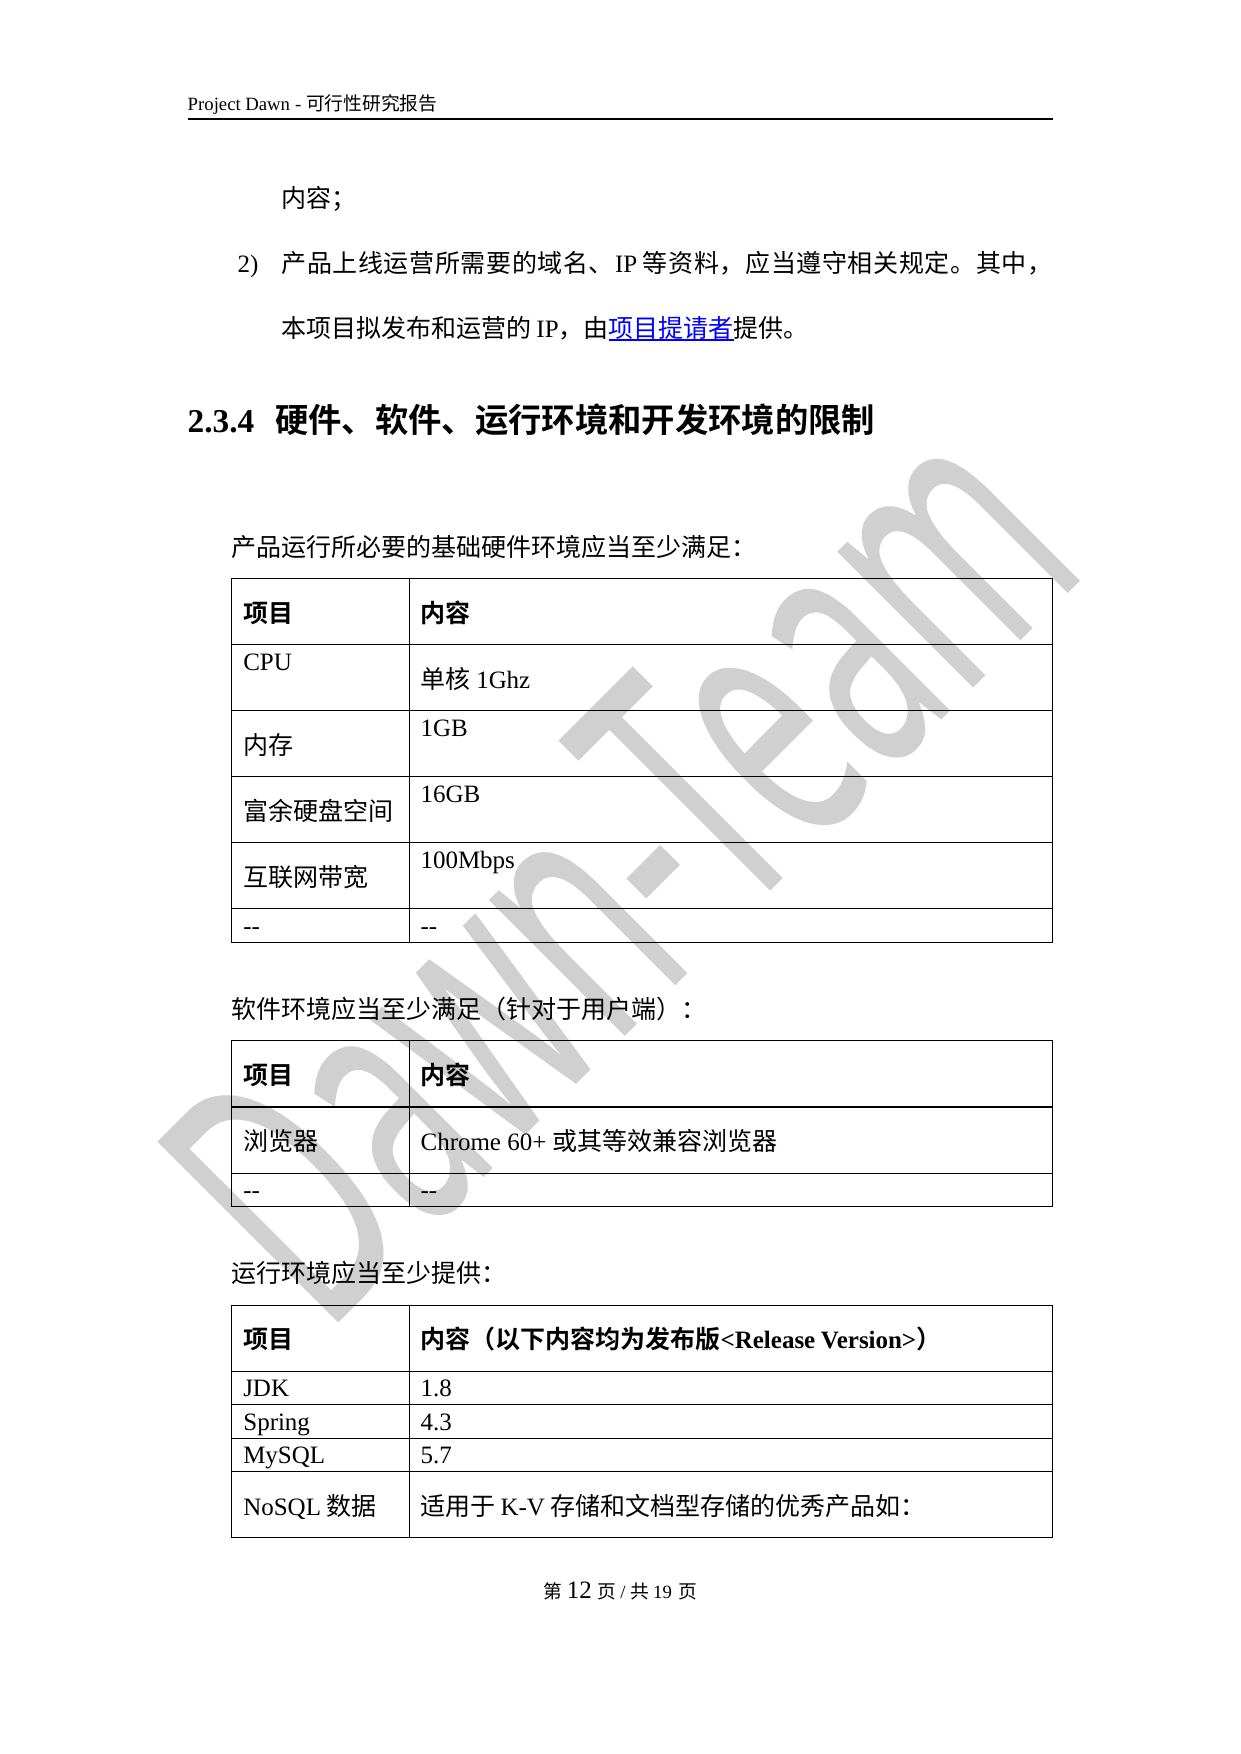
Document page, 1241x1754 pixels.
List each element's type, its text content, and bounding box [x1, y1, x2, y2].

table_header 内容（以下内容均为发布版<Release Version>） [410, 1306, 1052, 1371]
table_cell 1.8 [410, 1372, 1052, 1404]
table_cell Spring [232, 1405, 409, 1438]
table_cell -- [232, 1174, 409, 1206]
table_header 项目 [232, 579, 409, 644]
table_cell 富余硬盘空间 [232, 777, 409, 842]
table_cell CPU [232, 645, 409, 710]
list 产品上线运营所需要的域名、IP等资料，应当遵守相关规定。其中，本项目拟发布和运营的IP，由项目提请者提供。 [237, 229, 1053, 359]
table_cell 5.7 [410, 1439, 1052, 1471]
table_cell Chrome 60+ 或其等效兼容浏览器 [410, 1108, 1052, 1172]
table_cell JDK [232, 1372, 409, 1404]
table_cell 100Mbps [410, 843, 1052, 908]
table_cell 互联网带宽 [232, 843, 409, 908]
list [237, 164, 1053, 229]
table_cell -- [410, 909, 1052, 942]
table_cell 单核 1Ghz [410, 645, 1052, 710]
table_header 项目 [232, 1041, 409, 1106]
table_cell -- [232, 909, 409, 942]
table_cell NoSQL数据库系统 [232, 1472, 409, 1537]
text 运行环境应当至少提供： [231, 1239, 1053, 1304]
table_header 项目 [232, 1306, 409, 1371]
table_cell 4.3 [410, 1405, 1052, 1438]
table_cell MySQL [232, 1439, 409, 1471]
table_cell 1GB [410, 711, 1052, 776]
text 软件环境应当至少满足（针对于用户端）： [231, 975, 1053, 1040]
table_header 内容 [410, 1041, 1052, 1106]
table_header 内容 [410, 579, 1052, 644]
table_cell 16GB [410, 777, 1052, 842]
text 产品运行所必要的基础硬件环境应当至少满足： [231, 513, 1053, 578]
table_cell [410, 1472, 1052, 1537]
subtitle 硬件、软件、运行环境和开发环境的限制 [187, 386, 1053, 451]
table_cell -- [410, 1174, 1052, 1206]
table_cell 浏览器 [232, 1108, 409, 1172]
table_cell 内存 [232, 711, 409, 776]
